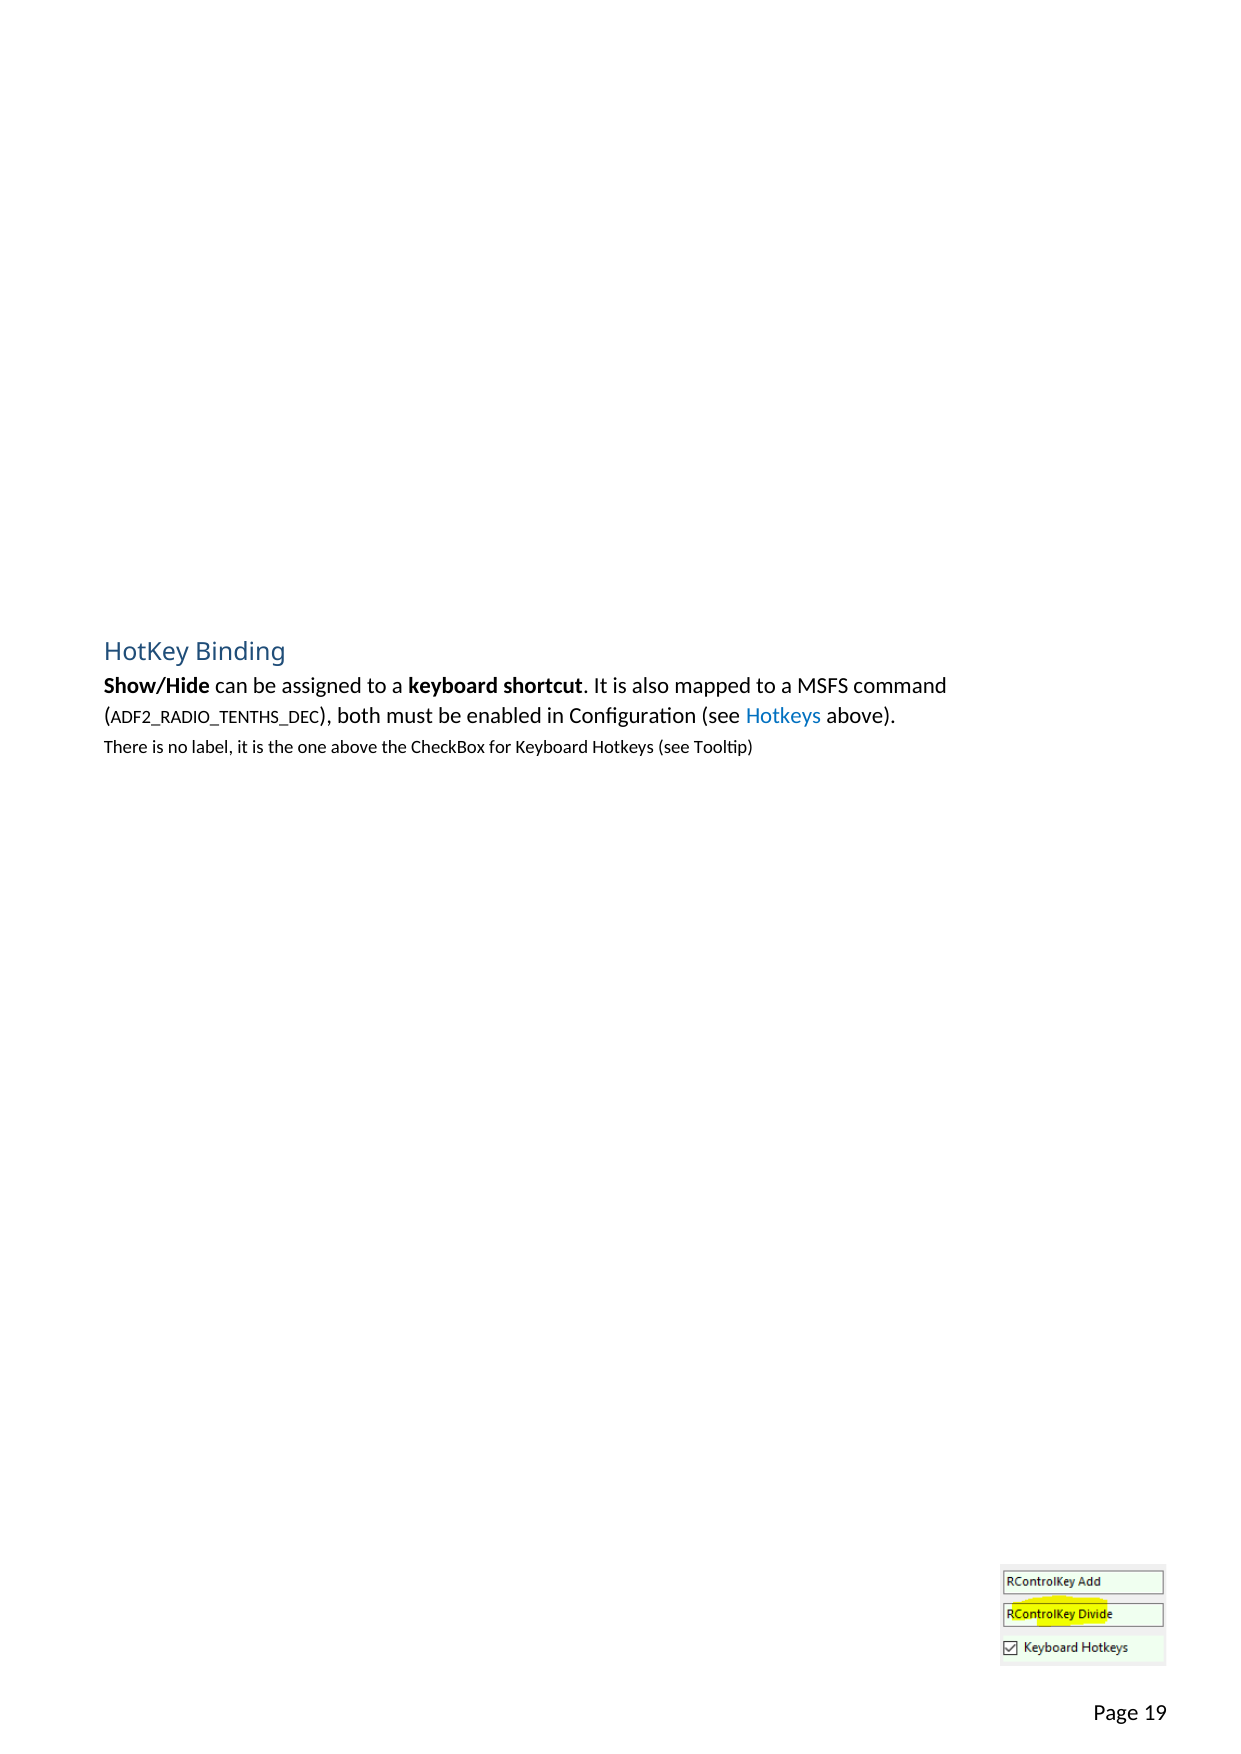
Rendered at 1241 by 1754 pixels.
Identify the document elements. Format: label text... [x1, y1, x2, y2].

picture [1000, 1564, 1167, 1666]
text Show/Hide can be assigned to a keyboard shortcut. It is also mapped to a MSFS command (ADF2_RADIO_TENTHS_DEC), both must be enabled in Configuration (see Hotkeys above). There is no label, it is the one above the CheckBox for Keyboard Hotkeys (see Tooltip) [103, 671, 1167, 759]
text HotKey Binding [103, 634, 1167, 668]
